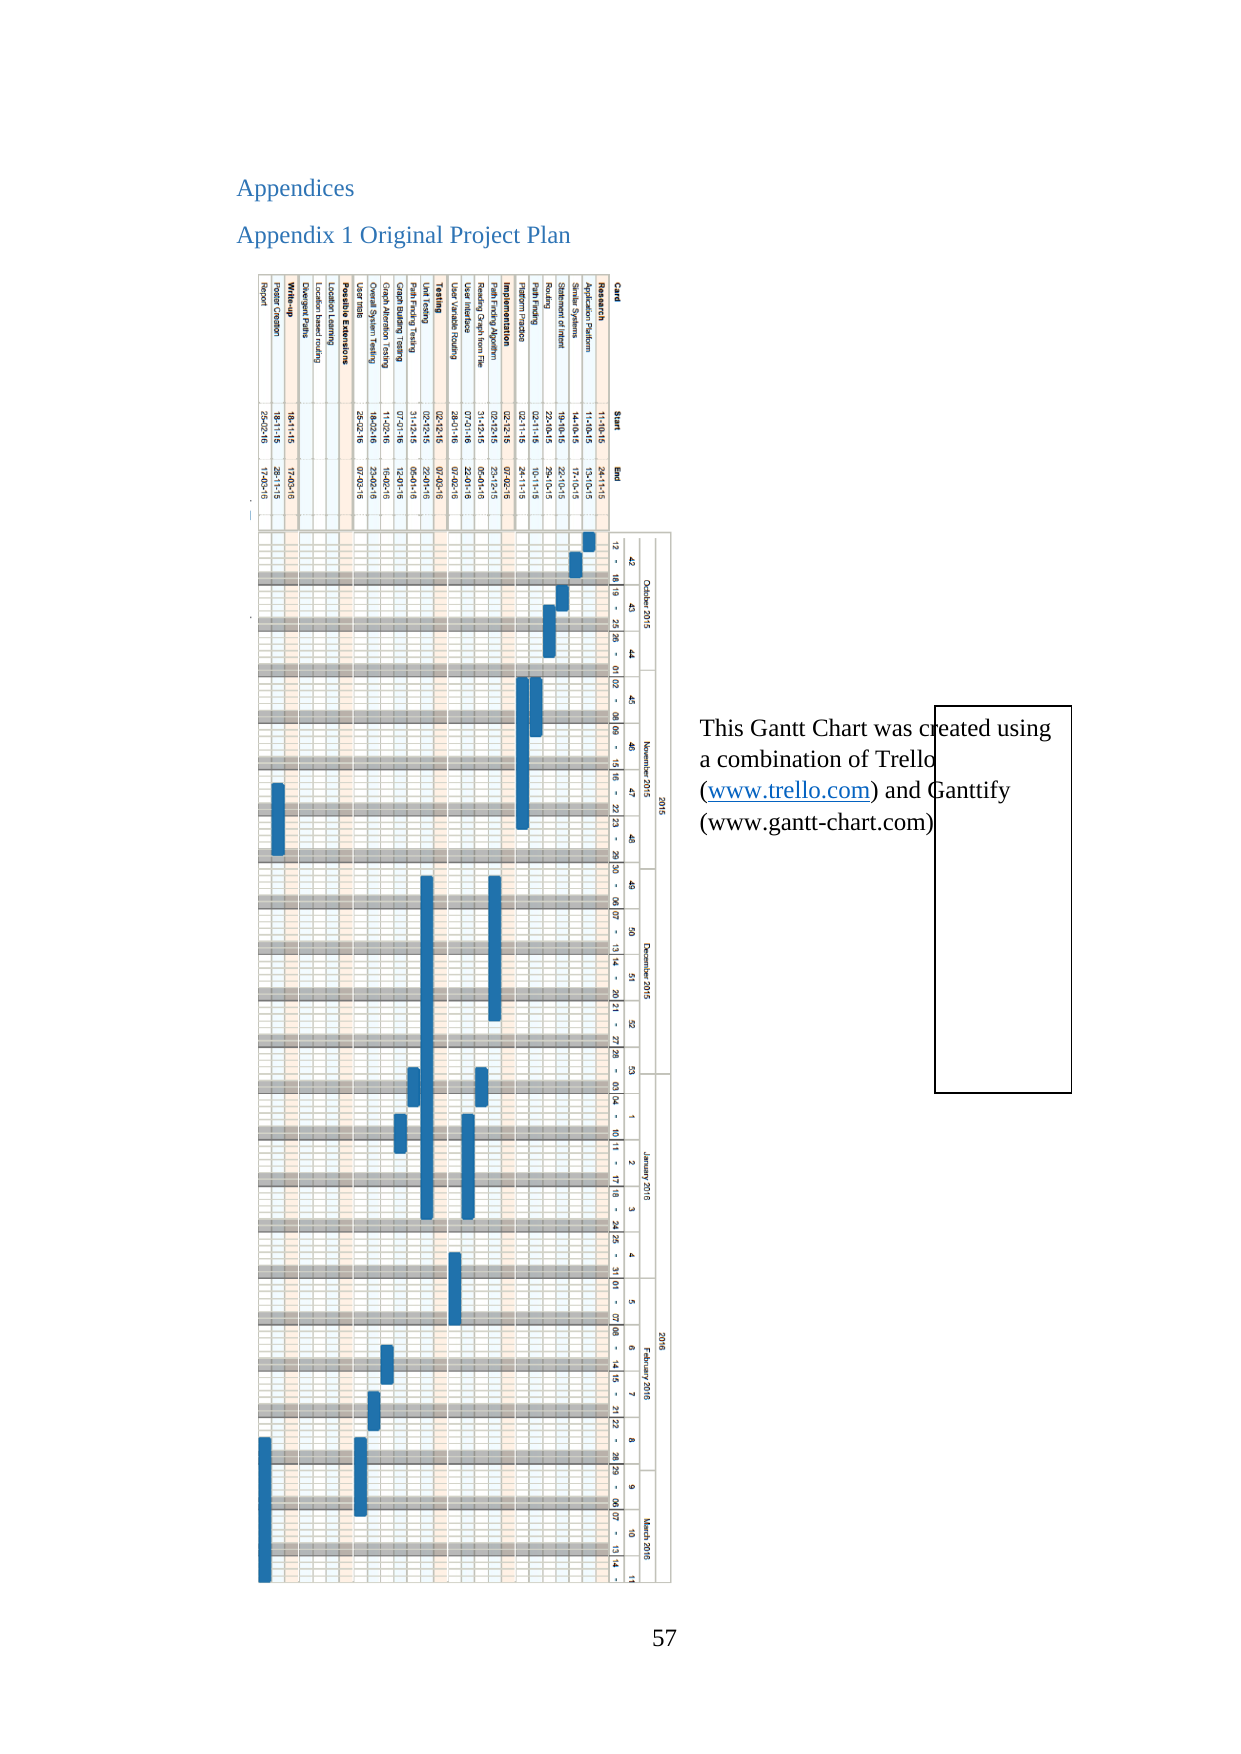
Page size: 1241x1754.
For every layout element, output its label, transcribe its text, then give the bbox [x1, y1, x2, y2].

subtitle Appendix 1 Original Project Plan [236, 220, 1092, 249]
picture [250, 265, 675, 1591]
subtitle Appendices [236, 173, 1092, 201]
